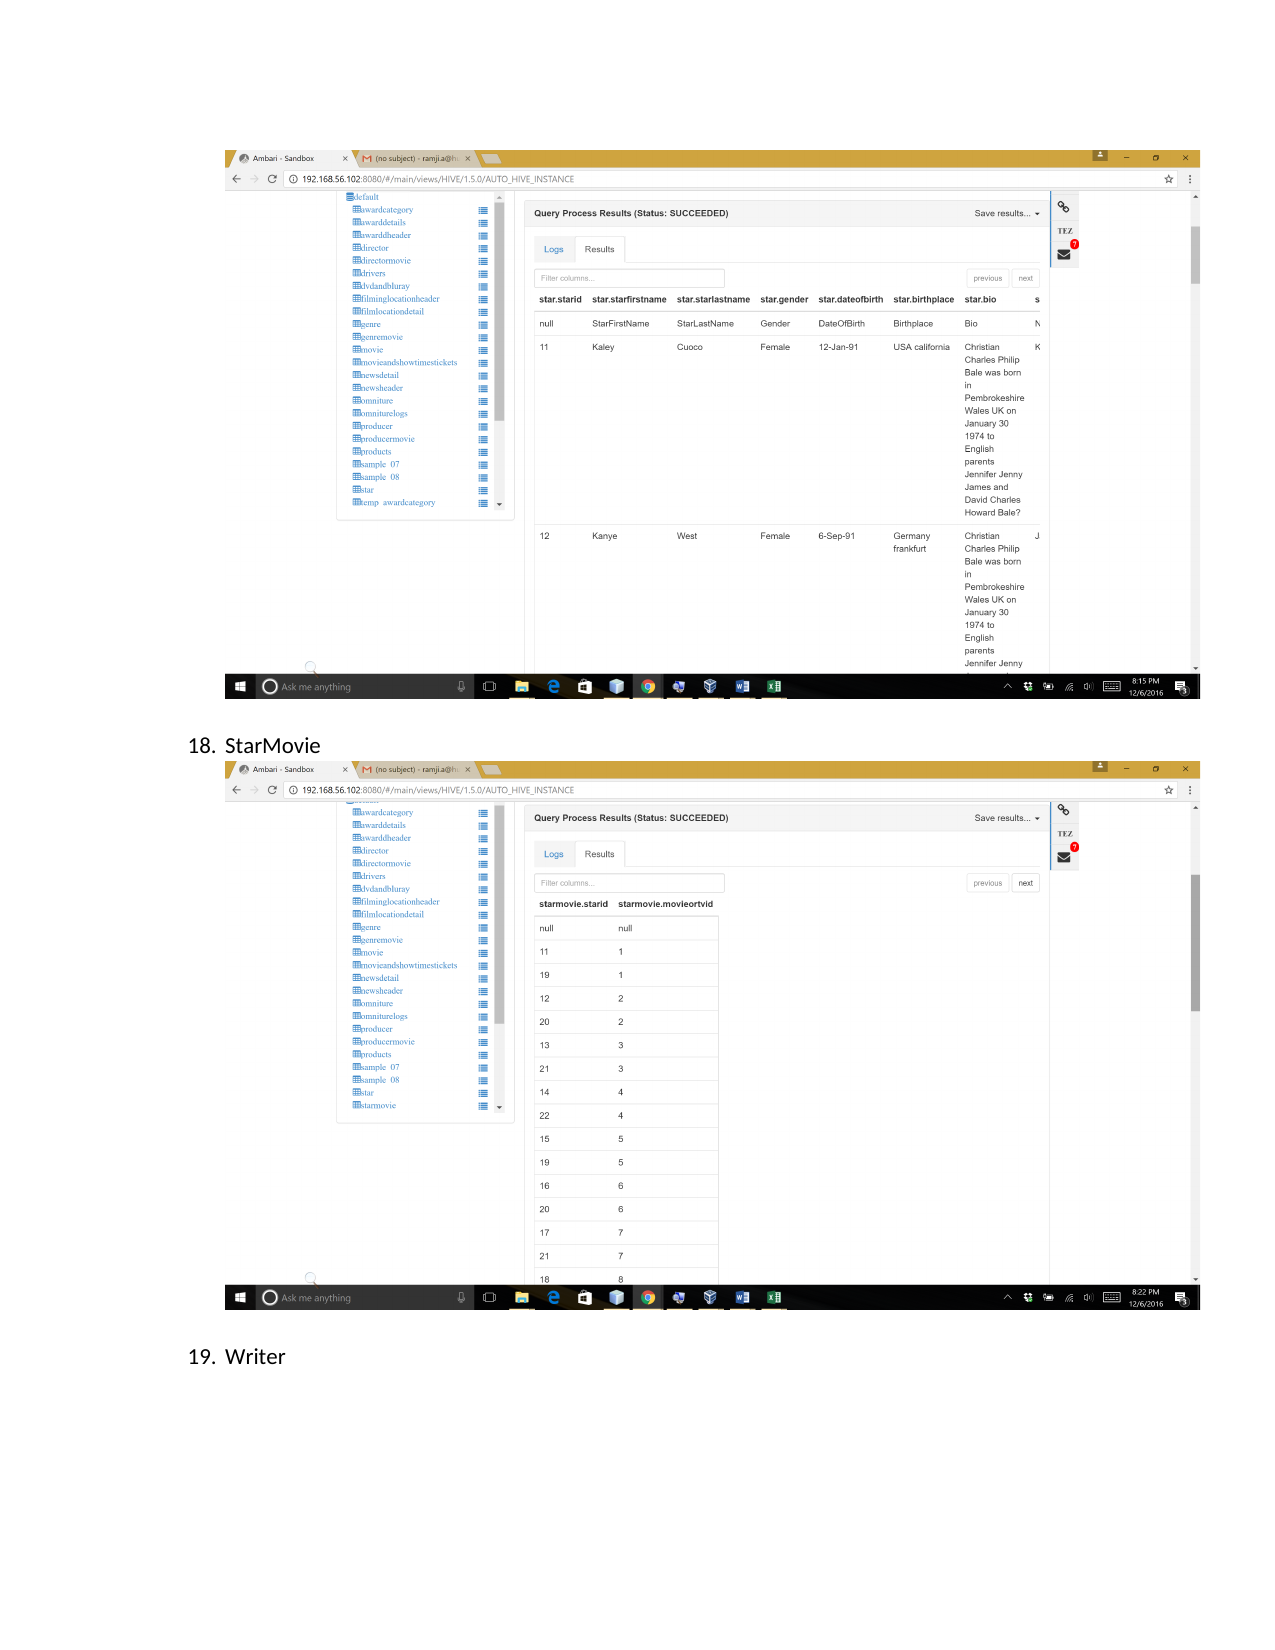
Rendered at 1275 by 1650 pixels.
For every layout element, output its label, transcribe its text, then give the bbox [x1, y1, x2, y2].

list Writer [187, 1342, 1125, 1370]
picture [225, 150, 1200, 699]
list StarMovie [187, 731, 1125, 759]
picture [225, 761, 1200, 1310]
